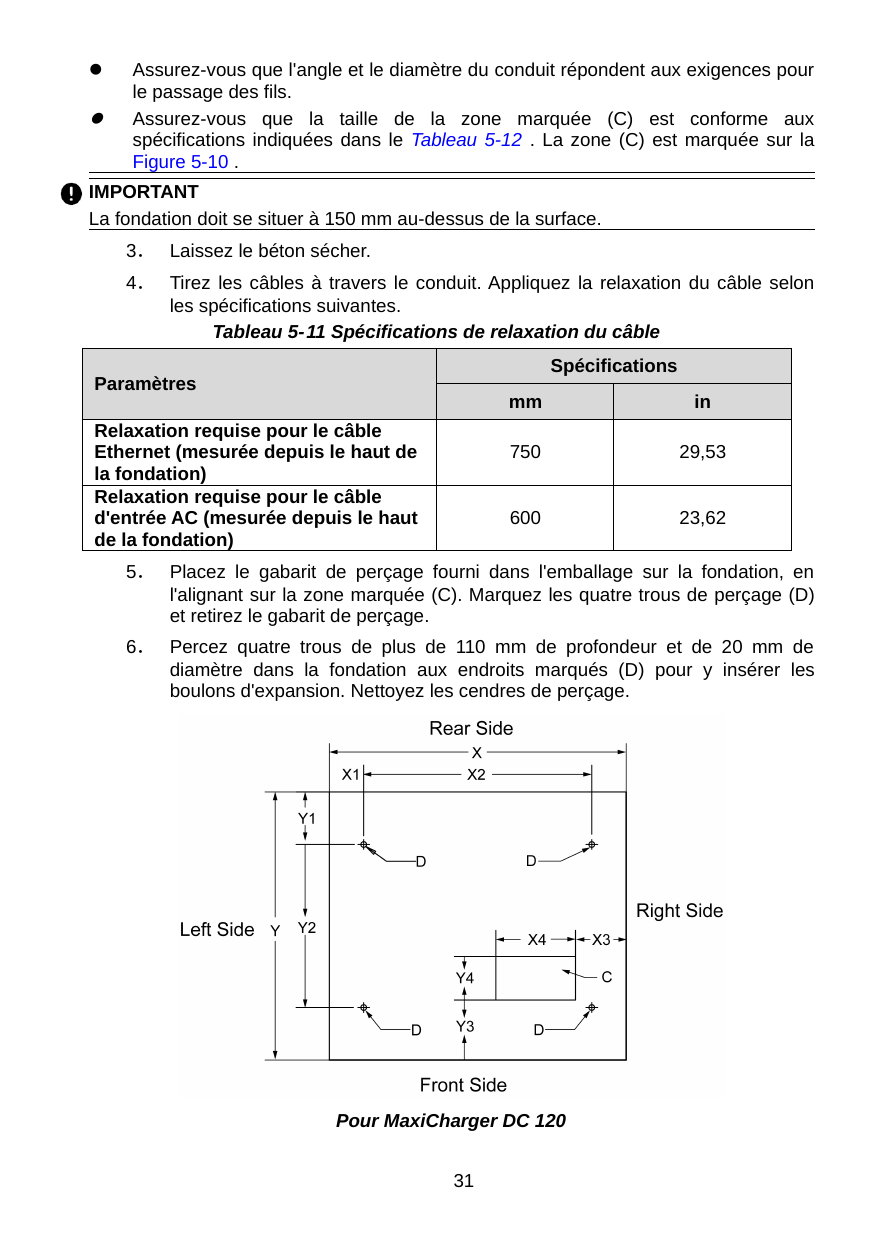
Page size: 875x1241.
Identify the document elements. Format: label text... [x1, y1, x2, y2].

table_header Spécifications [437, 349, 791, 383]
list Assurez-vous que l'angle et le diamètre du conduit répondent aux exigences pour le passage des fils. [89, 59, 815, 102]
table_cell mm [437, 384, 613, 419]
list Percez quatre trous de plus de 110 mm de profondeur et de 20 mm de diamètre dans la fondation aux endroits marqués (D) pour y insérer les boulons d'expansion. Nettoyez les cendres de perçage. [126, 632, 815, 702]
table_cell 600 [437, 486, 613, 550]
picture [59, 181, 83, 206]
table_cell 750 [437, 420, 613, 484]
table_cell Relaxation requise pour le câble d'entrée AC (mesurée depuis le haut de la fondation) [83, 486, 436, 550]
table_cell 29,53 [614, 420, 791, 484]
text La fondation doit se situer à 150 mm au-dessus de la surface. [89, 208, 815, 229]
table_cell in [614, 384, 791, 419]
table_cell 23,62 [614, 486, 791, 550]
table_cell Relaxation requise pour le câble Ethernet (mesurée depuis le haut de la fondation) [83, 420, 436, 484]
list Placez le gabarit de perçage fourni dans l'emballage sur la fondation, en l'alignant sur la zone marquée (C). Marquez les quatre trous de perçage (D) et retirez le gabarit de perçage. [126, 556, 815, 627]
picture [177, 714, 726, 1098]
list Tirez les câbles à travers le conduit. Appliquez la relaxation du câble selon les spécifications suivantes. [126, 268, 815, 316]
text Pour MaxiCharger DC 120 [89, 1110, 815, 1131]
text IMPORTANT [89, 179, 815, 203]
table_header Paramètres [83, 349, 436, 419]
list Laissez le béton sécher. [126, 235, 815, 263]
